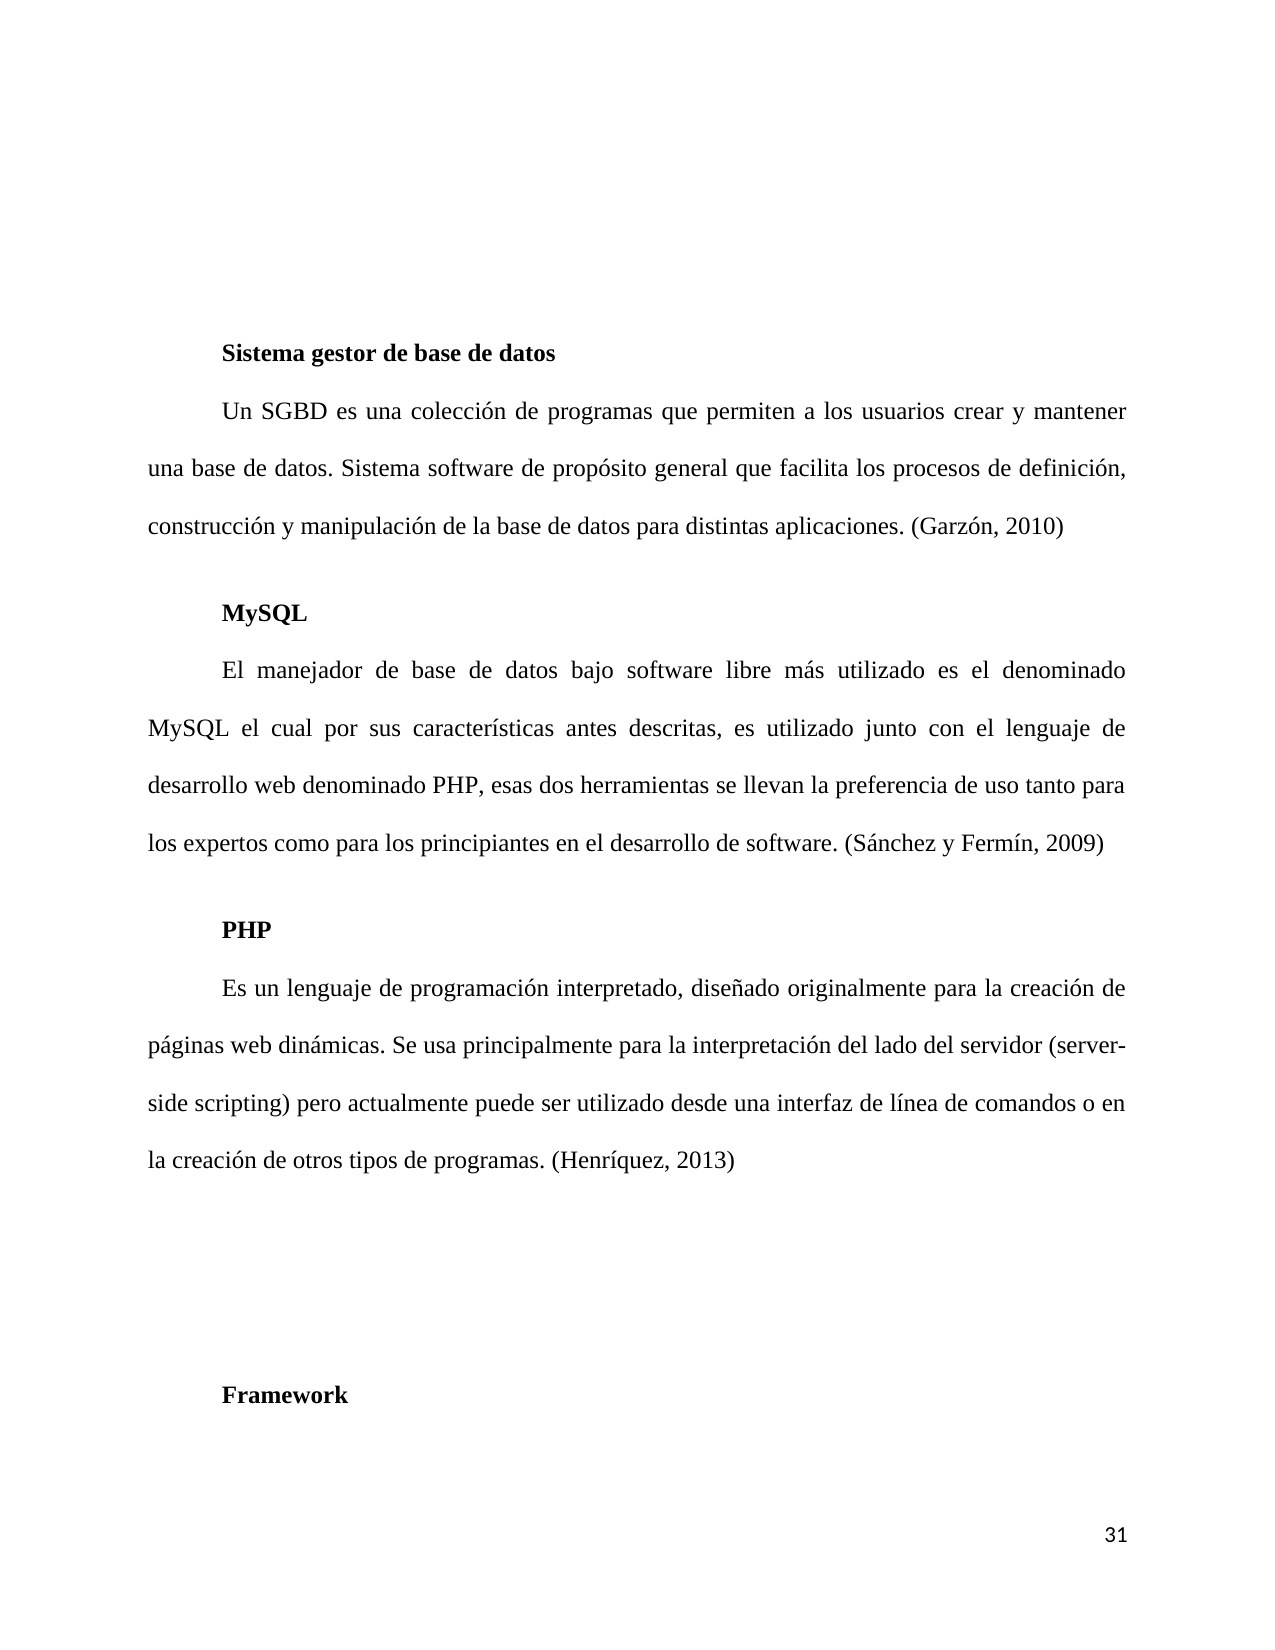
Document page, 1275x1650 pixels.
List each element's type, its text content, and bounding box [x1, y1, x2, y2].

subtitle Sistema gestor de base de datos [148, 338, 1127, 367]
subtitle PHP [148, 915, 1127, 943]
text Es un lenguaje de programación interpretado, diseñado originalmente para la creación de páginas web dinámicas. Se usa principalmente para la interpretación del lado del servidor (server-side scripting) pero actualmente puede ser utilizado desde una interfaz de línea de comandos o en la creación de otros tipos de programas. (Henríquez, 2013) [148, 973, 1127, 1174]
subtitle MySQL [148, 598, 1127, 626]
text El manejador de base de datos bajo software libre más utilizado es el denominado MySQL el cual por sus características antes descritas, es utilizado junto con el lenguaje de desarrollo web denominado PHP, esas dos herramientas se llevan la preferencia de uso tanto para los expertos como para los principiantes en el desarrollo de software. (Sánchez y Fermín, 2009) [148, 656, 1127, 857]
subtitle Framework [148, 1380, 1127, 1409]
text Un SGBD es una colección de programas que permiten a los usuarios crear y mantener una base de datos. Sistema software de propósito general que facilita los procesos de definición, construcción y manipulación de la base de datos para distintas aplicaciones. (Garzón, 2010) [148, 396, 1127, 540]
